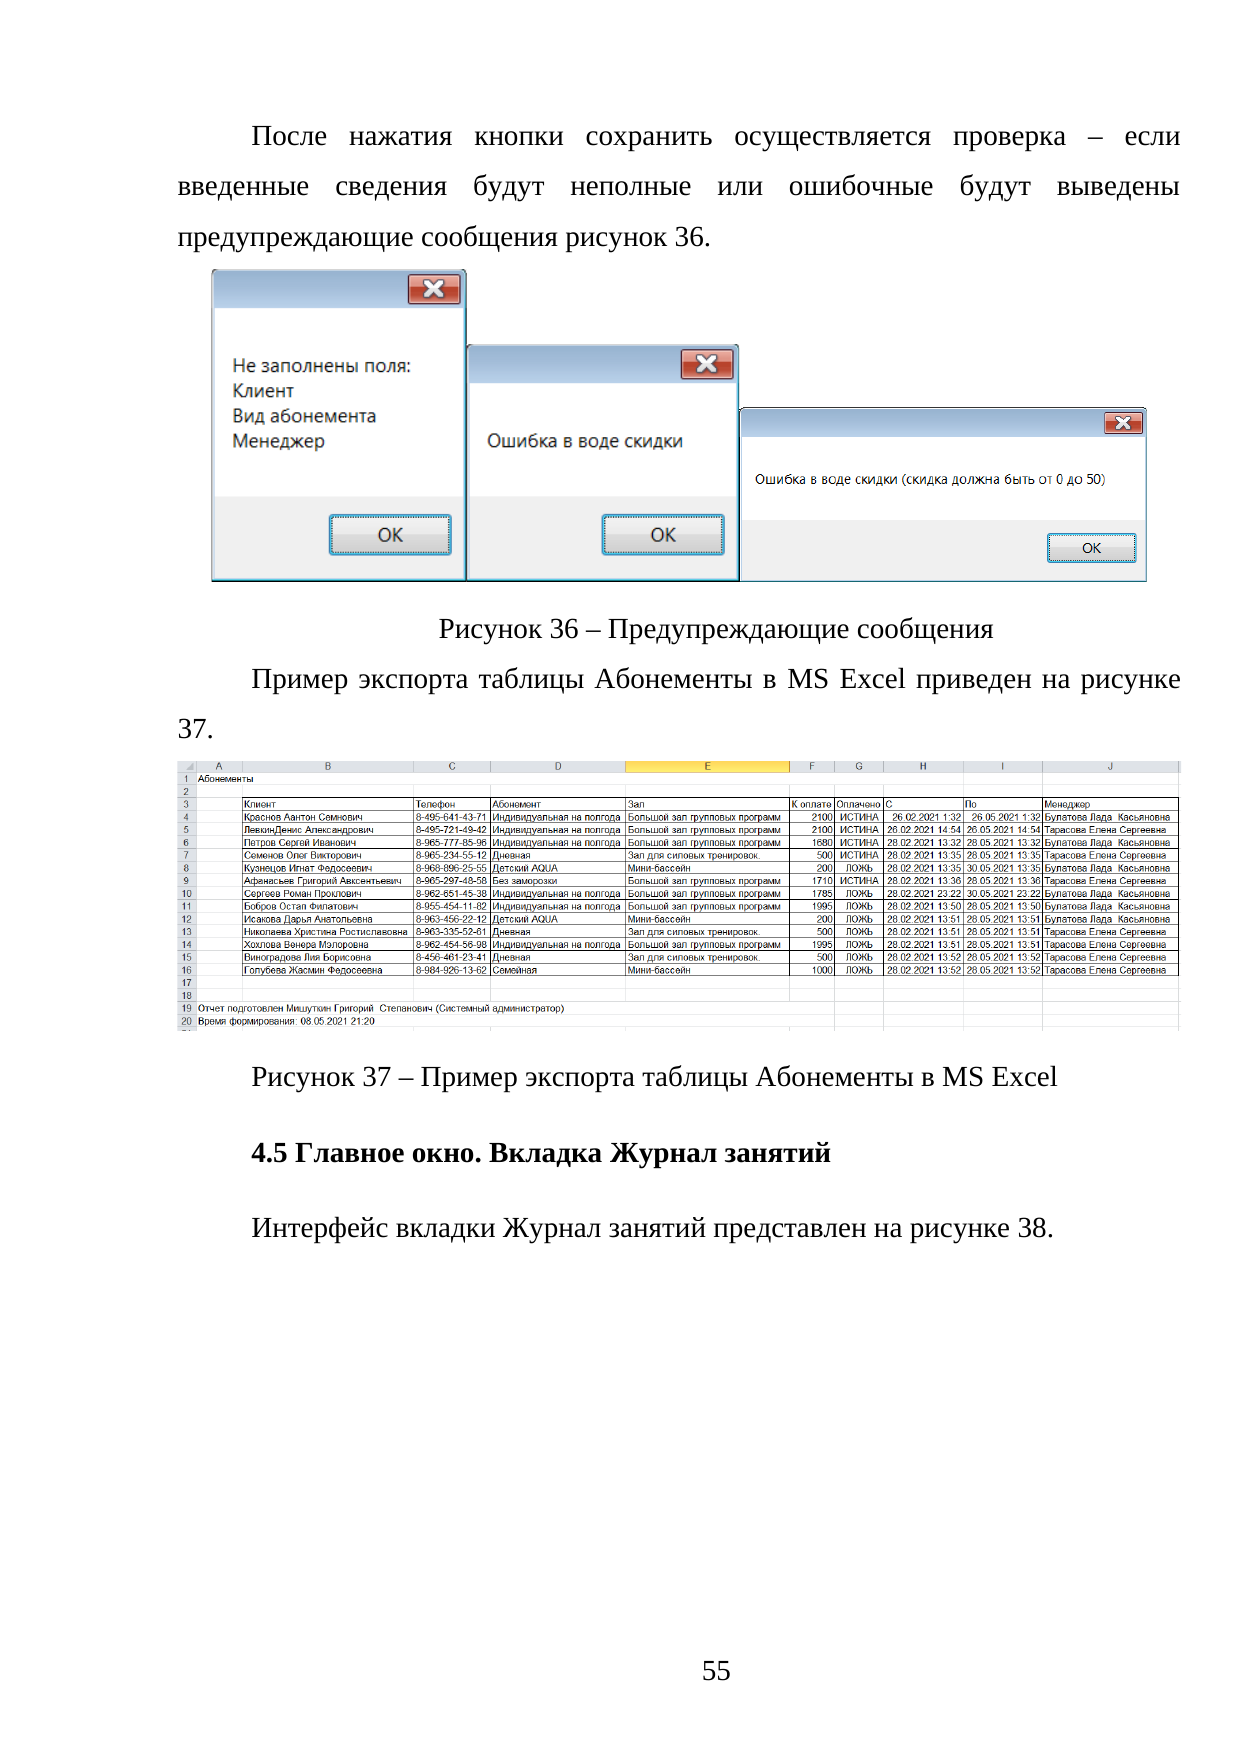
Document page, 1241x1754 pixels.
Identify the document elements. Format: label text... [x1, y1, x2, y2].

picture [211, 269, 1147, 582]
text После нажатия кнопки сохранить осуществляется проверка – если введенные сведения будут неполные или ошибочные будут выведены предупреждающие сообщения рисунок 36. [177, 118, 1181, 252]
text Пример экспорта таблицы Абонементы в MS Excel приведен на рисунке 37. [177, 661, 1181, 745]
text Интерфейс вкладки Журнал занятий представлен на рисунке 38. [177, 1210, 1181, 1243]
picture [177, 761, 1182, 1031]
subtitle 4.5 Главное окно. Вкладка Журнал занятий [177, 1135, 1181, 1168]
